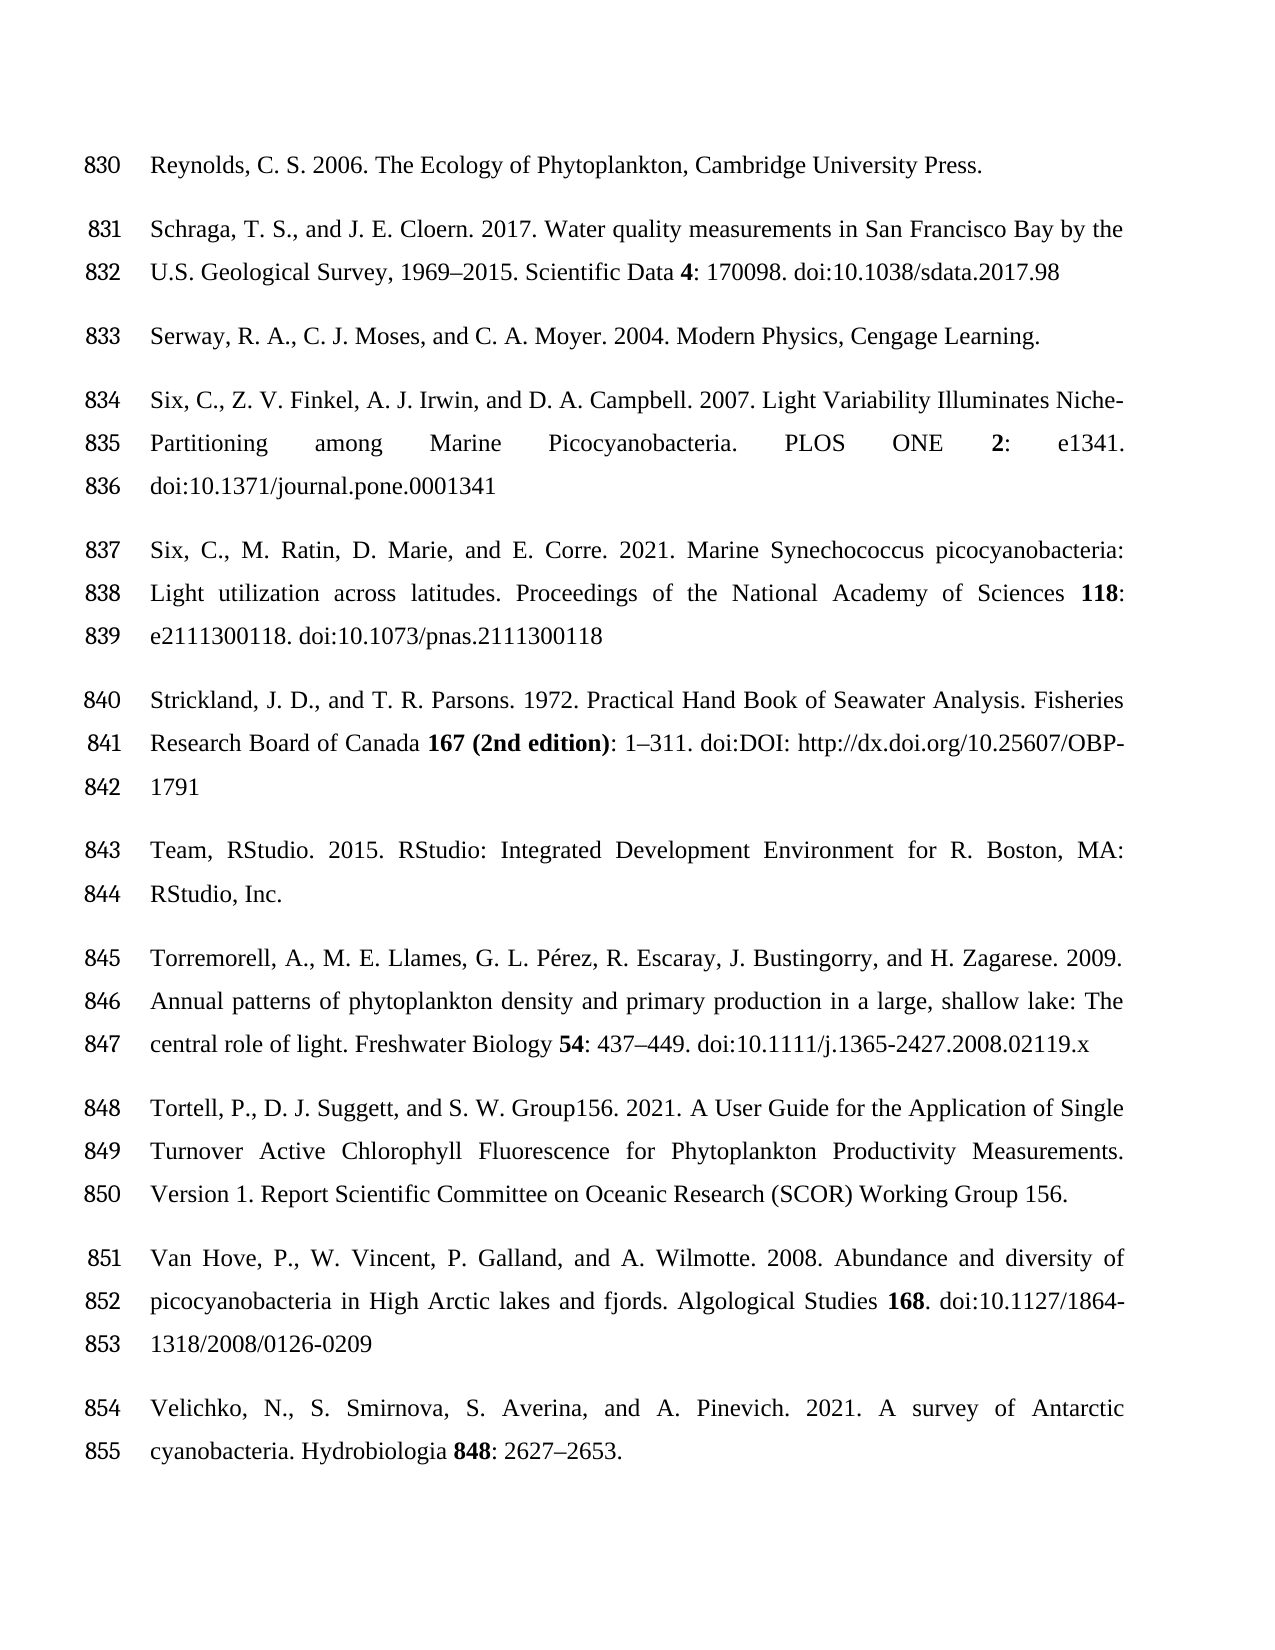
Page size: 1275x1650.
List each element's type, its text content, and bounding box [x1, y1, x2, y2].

text Serway, R. A., C. J. Moses, and C. A. Moyer. 2004. Modern Physics, Cengage Learning. [150, 321, 1125, 350]
text Tortell, P., D. J. Suggett, and S. W. Group156. 2021. A User Guide for the Application of Single Turnover Active Chlorophyll Fluorescence for Phytoplankton Productivity Measurements. Version 1. Report Scientific Committee on Oceanic Research (SCOR) Working Group 156. [150, 1093, 1125, 1208]
text Van Hove, P., W. Vincent, P. Galland, and A. Wilmotte. 2008. Abundance and diversity of picocyanobacteria in High Arctic lakes and fjords. Algological Studies 168. doi:10.1127/1864-1318/2008/0126-0209 [150, 1243, 1125, 1358]
text Schraga, T. S., and J. E. Cloern. 2017. Water quality measurements in San Francisco Bay by the U.S. Geological Survey, 1969–2015. Scientific Data 4: 170098. doi:10.1038/sdata.2017.98 [150, 214, 1125, 286]
text Torremorell, A., M. E. Llames, G. L. Pérez, R. Escaray, J. Bustingorry, and H. Zagarese. 2009. Annual patterns of phytoplankton density and primary production in a large, shallow lake: The central role of light. Freshwater Biology 54: 437–449. doi:10.1111/j.1365-2427.2008.02119.x [150, 943, 1125, 1058]
text Reynolds, C. S. 2006. The Ecology of Phytoplankton, Cambridge University Press. [150, 150, 1125, 179]
text Strickland, J. D., and T. R. Parsons. 1972. Practical Hand Book of Seawater Analysis. Fisheries Research Board of Canada 167 (2nd edition): 1–311. doi:DOI: http://dx.doi.org/10.25607/OBP-1791 [150, 685, 1125, 800]
text Velichko, N., S. Smirnova, S. Averina, and A. Pinevich. 2021. A survey of Antarctic cyanobacteria. Hydrobiologia 848: 2627–2653. [150, 1393, 1125, 1465]
text Six, C., M. Ratin, D. Marie, and E. Corre. 2021. Marine Synechococcus picocyanobacteria: Light utilization across latitudes. Proceedings of the National Academy of Sciences 118: e2111300118. doi:10.1073/pnas.2111300118 [150, 535, 1125, 650]
text Team, RStudio. 2015. RStudio: Integrated Development Environment for R. Boston, MA: RStudio, Inc. [150, 836, 1125, 907]
text Six, C., Z. V. Finkel, A. J. Irwin, and D. A. Campbell. 2007. Light Variability Illuminates Niche-Partitioning among Marine Picocyanobacteria. PLOS ONE 2: e1341. doi:10.1371/journal.pone.0001341 [150, 385, 1125, 500]
